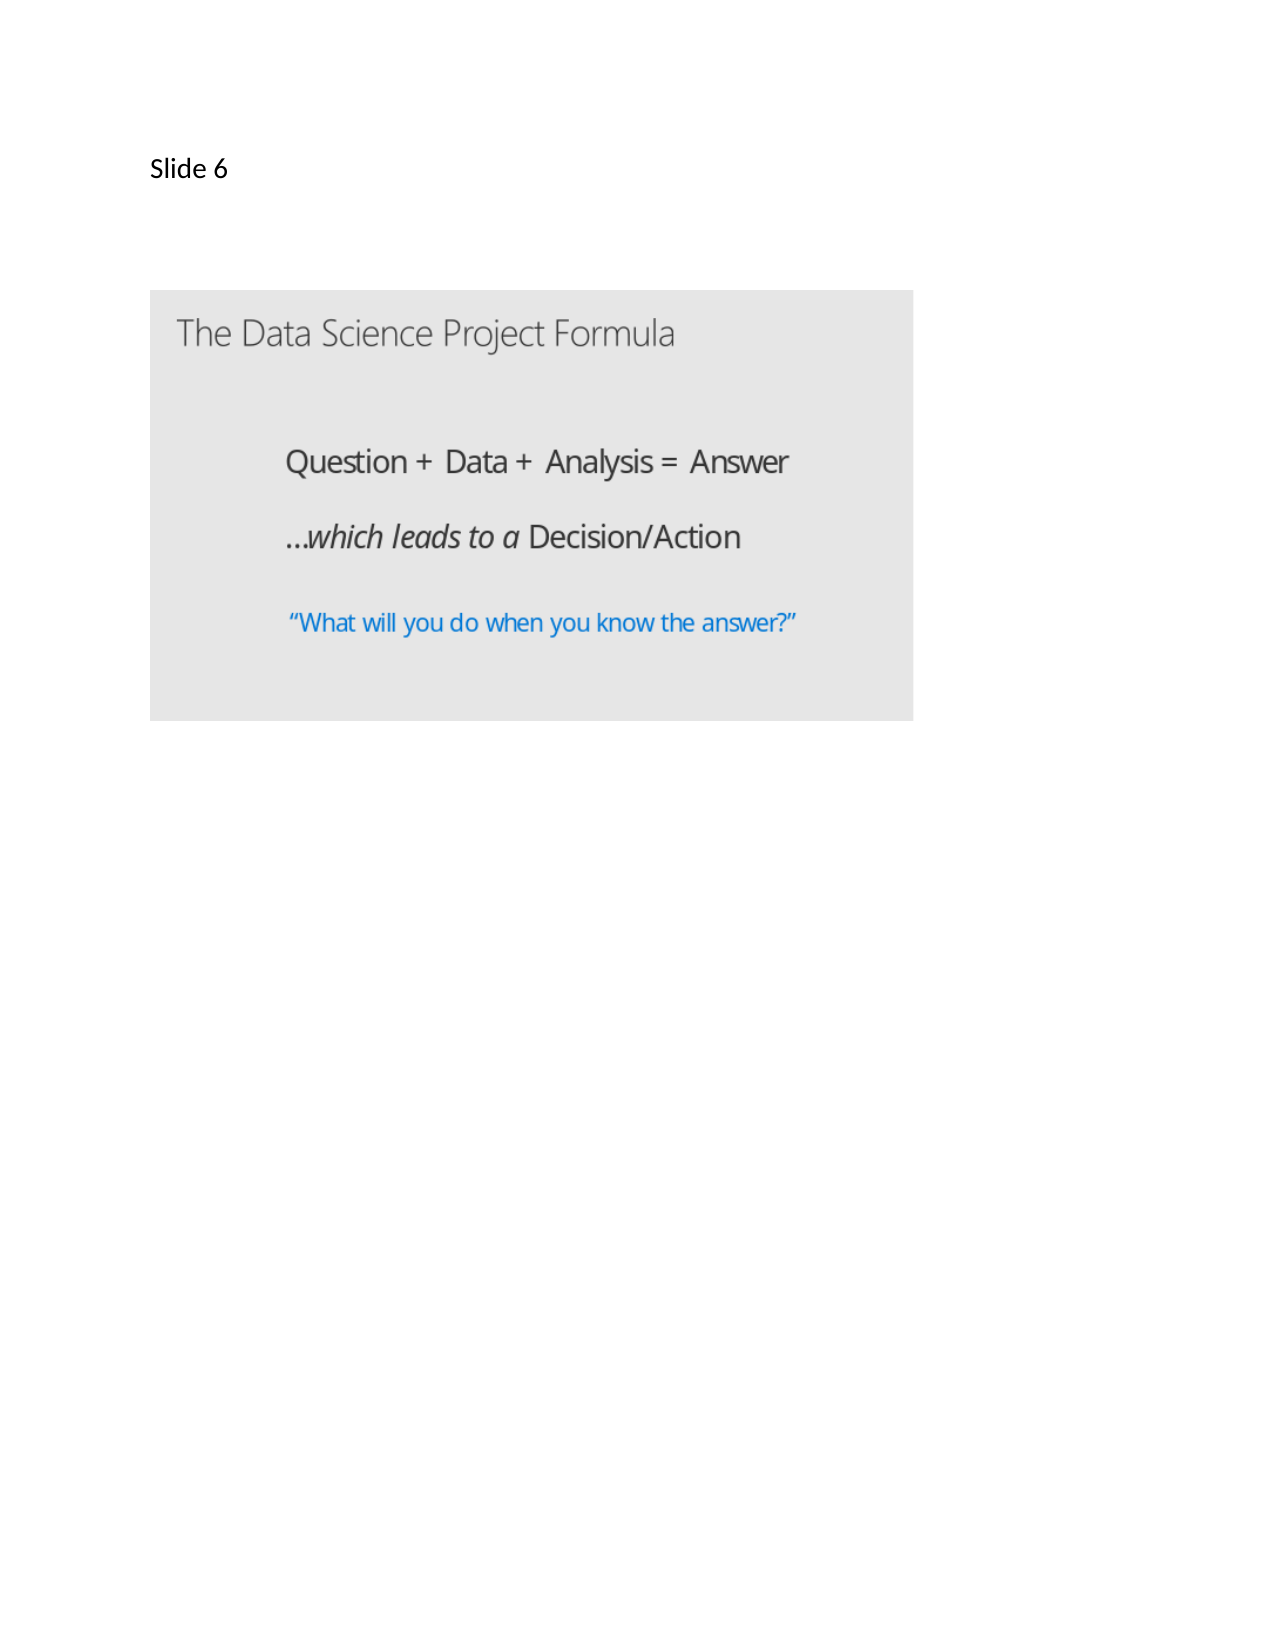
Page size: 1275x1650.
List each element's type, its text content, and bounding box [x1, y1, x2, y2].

text Slide 6 [150, 150, 1125, 186]
